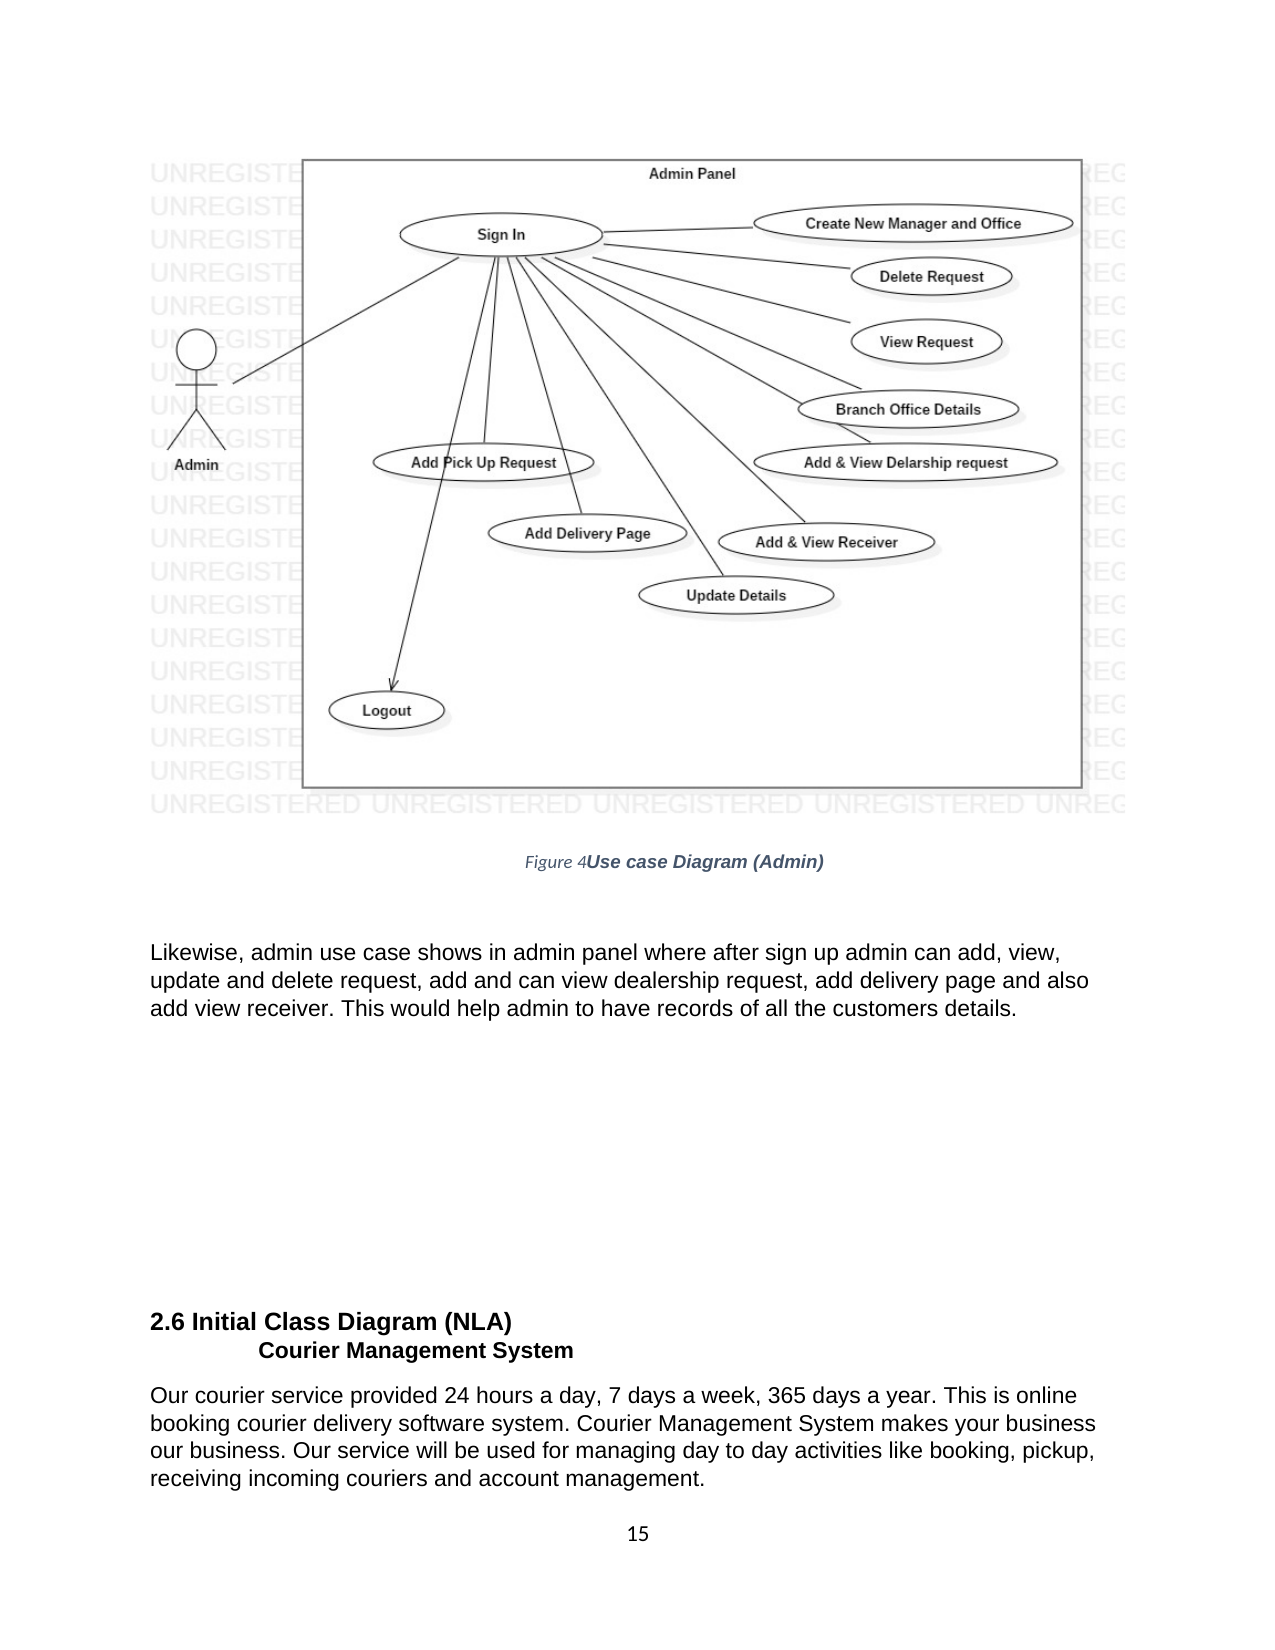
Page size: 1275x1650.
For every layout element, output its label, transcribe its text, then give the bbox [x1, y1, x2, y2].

text Courier Management System [150, 1337, 1125, 1363]
text Our courier service provided 24 hours a day, 7 days a week, 365 days a year. This is online booking courier delivery software system. Courier Management System makes your business our business. Our service will be used for managing day to day activities like booking, pickup, receiving incoming couriers and account management. [150, 1382, 1125, 1492]
picture [150, 150, 1125, 832]
subtitle 2.6 Initial Class Diagram (NLA) [150, 1307, 1125, 1335]
text Likewise, admin use case shows in admin panel where after sign up admin can add, view, update and delete request, add and can view dealership request, add delivery page and also add view receiver. This would help admin to have records of all the customers details. [150, 939, 1125, 1021]
